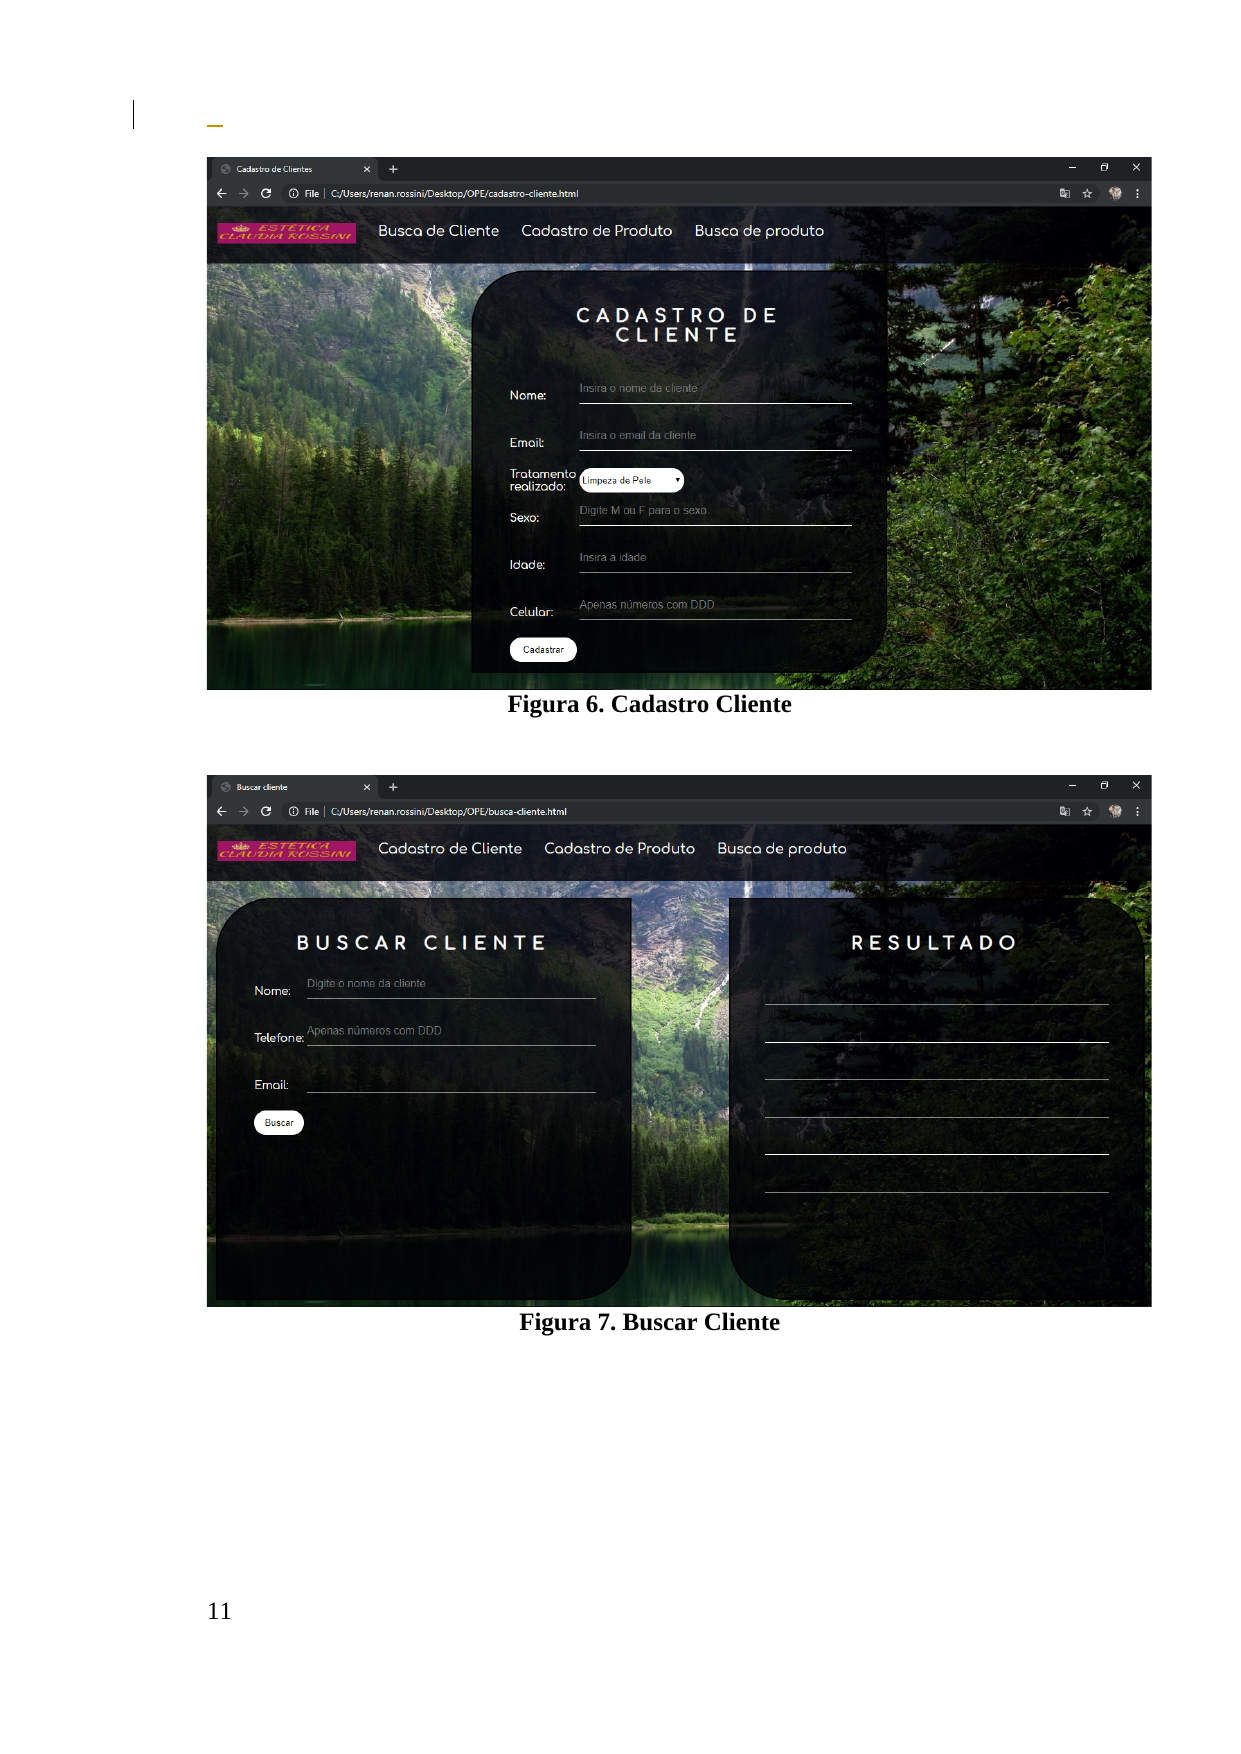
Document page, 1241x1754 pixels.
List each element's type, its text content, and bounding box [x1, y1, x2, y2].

text Figura 7. Buscar Cliente [148, 1307, 1092, 1335]
picture [206, 157, 1152, 690]
picture [206, 775, 1152, 1307]
text Figura 6. Cadastro Cliente [148, 689, 1092, 718]
